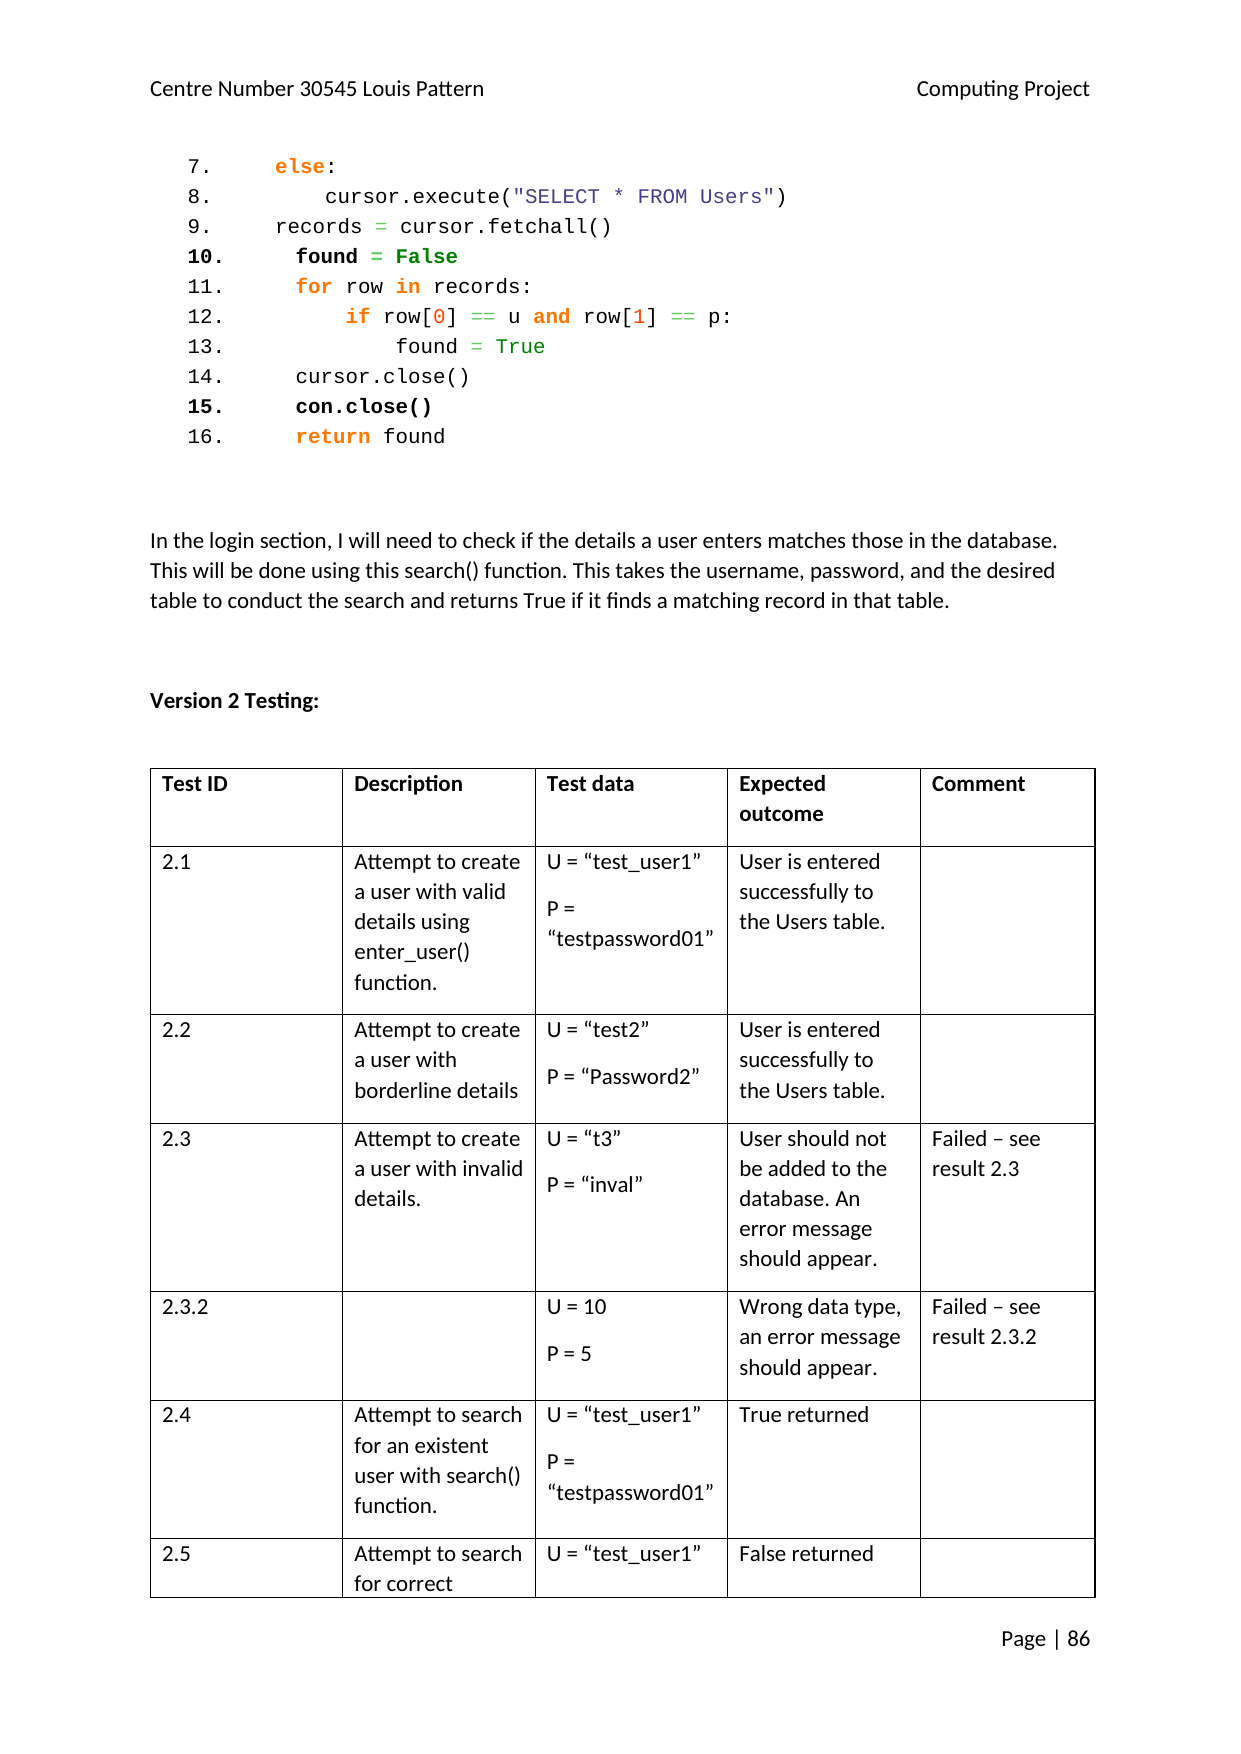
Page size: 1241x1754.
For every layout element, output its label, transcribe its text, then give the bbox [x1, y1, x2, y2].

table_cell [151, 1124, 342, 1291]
list if row[0] == u and row[1] == p: [187, 300, 1090, 330]
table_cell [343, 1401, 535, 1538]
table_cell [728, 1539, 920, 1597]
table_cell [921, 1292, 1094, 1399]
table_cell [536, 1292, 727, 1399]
list cursor.close() [187, 360, 1090, 390]
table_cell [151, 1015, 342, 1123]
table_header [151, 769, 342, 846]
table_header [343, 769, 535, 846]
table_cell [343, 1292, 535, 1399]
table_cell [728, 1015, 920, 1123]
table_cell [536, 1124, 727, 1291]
subtitle Version 2 Testing: [150, 686, 1090, 714]
list else: [187, 150, 1090, 180]
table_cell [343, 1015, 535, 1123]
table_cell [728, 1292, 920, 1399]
list con.close() [187, 390, 1090, 420]
list cursor.execute("SELECT * FROM Users") [187, 180, 1090, 210]
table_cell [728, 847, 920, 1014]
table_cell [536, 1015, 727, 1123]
list for row in records: [187, 270, 1090, 300]
list found = True [187, 330, 1090, 360]
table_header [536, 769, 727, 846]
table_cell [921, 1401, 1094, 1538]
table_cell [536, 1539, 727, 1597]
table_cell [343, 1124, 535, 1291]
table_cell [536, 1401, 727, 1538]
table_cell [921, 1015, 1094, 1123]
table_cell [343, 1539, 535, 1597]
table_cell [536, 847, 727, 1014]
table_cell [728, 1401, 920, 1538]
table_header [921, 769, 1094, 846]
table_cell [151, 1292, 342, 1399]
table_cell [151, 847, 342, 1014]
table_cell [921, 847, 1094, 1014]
text In the login section, I will need to check if the details a user enters matches those in the database. This will be done using this search() function. This takes the username, password, and the desired table to conduct the search and returns True if it finds a matching record in that table. [150, 526, 1090, 614]
list found = False [187, 240, 1090, 270]
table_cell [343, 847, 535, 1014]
list records = cursor.fetchall() [187, 210, 1090, 240]
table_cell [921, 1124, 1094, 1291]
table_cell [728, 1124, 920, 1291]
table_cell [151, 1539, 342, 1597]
list return found [187, 420, 1090, 450]
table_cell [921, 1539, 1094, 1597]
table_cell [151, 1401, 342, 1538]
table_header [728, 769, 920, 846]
